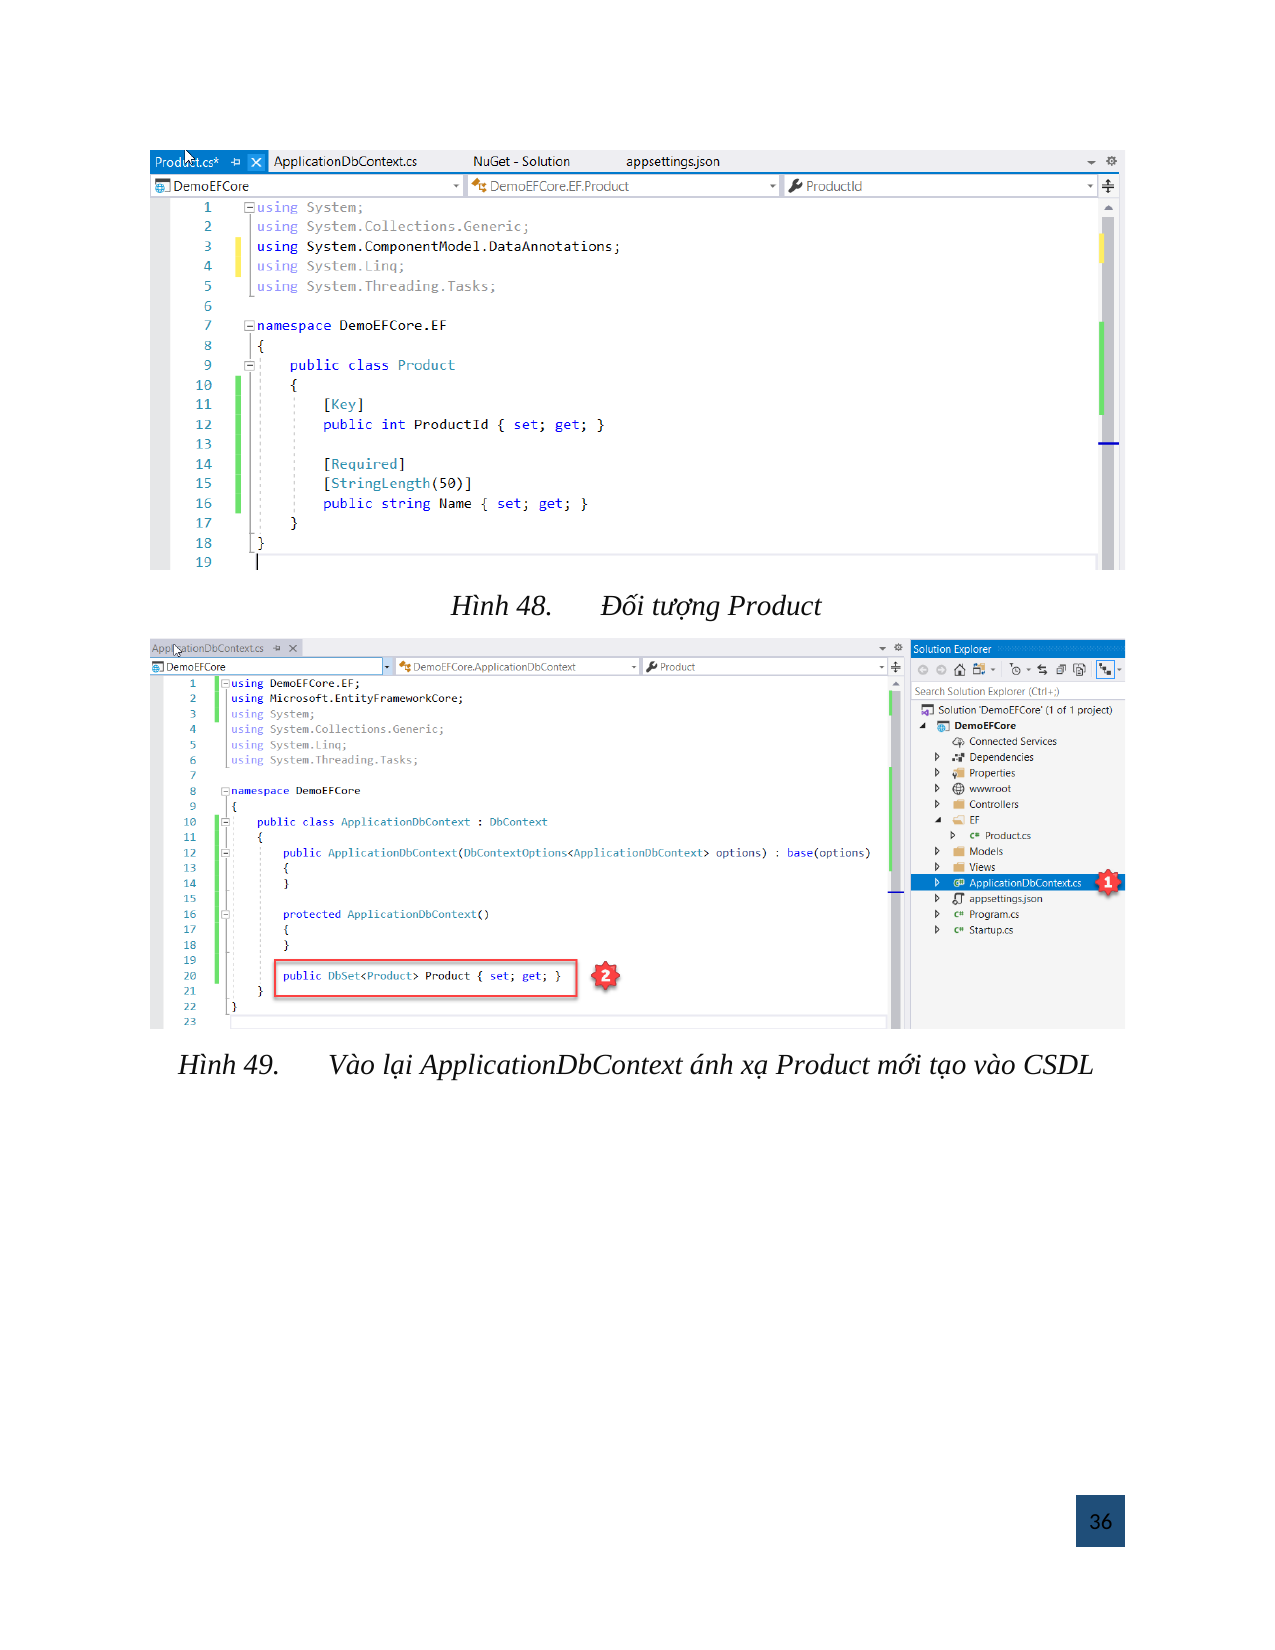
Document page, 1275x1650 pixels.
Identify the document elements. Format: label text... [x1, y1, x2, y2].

text Vào lại ApplicationDbContext ánh xạ Product mới tạo vào CSDL [150, 1047, 1125, 1081]
picture [150, 638, 1125, 1029]
text Đối tượng Product [150, 588, 1125, 622]
picture [150, 150, 1125, 570]
